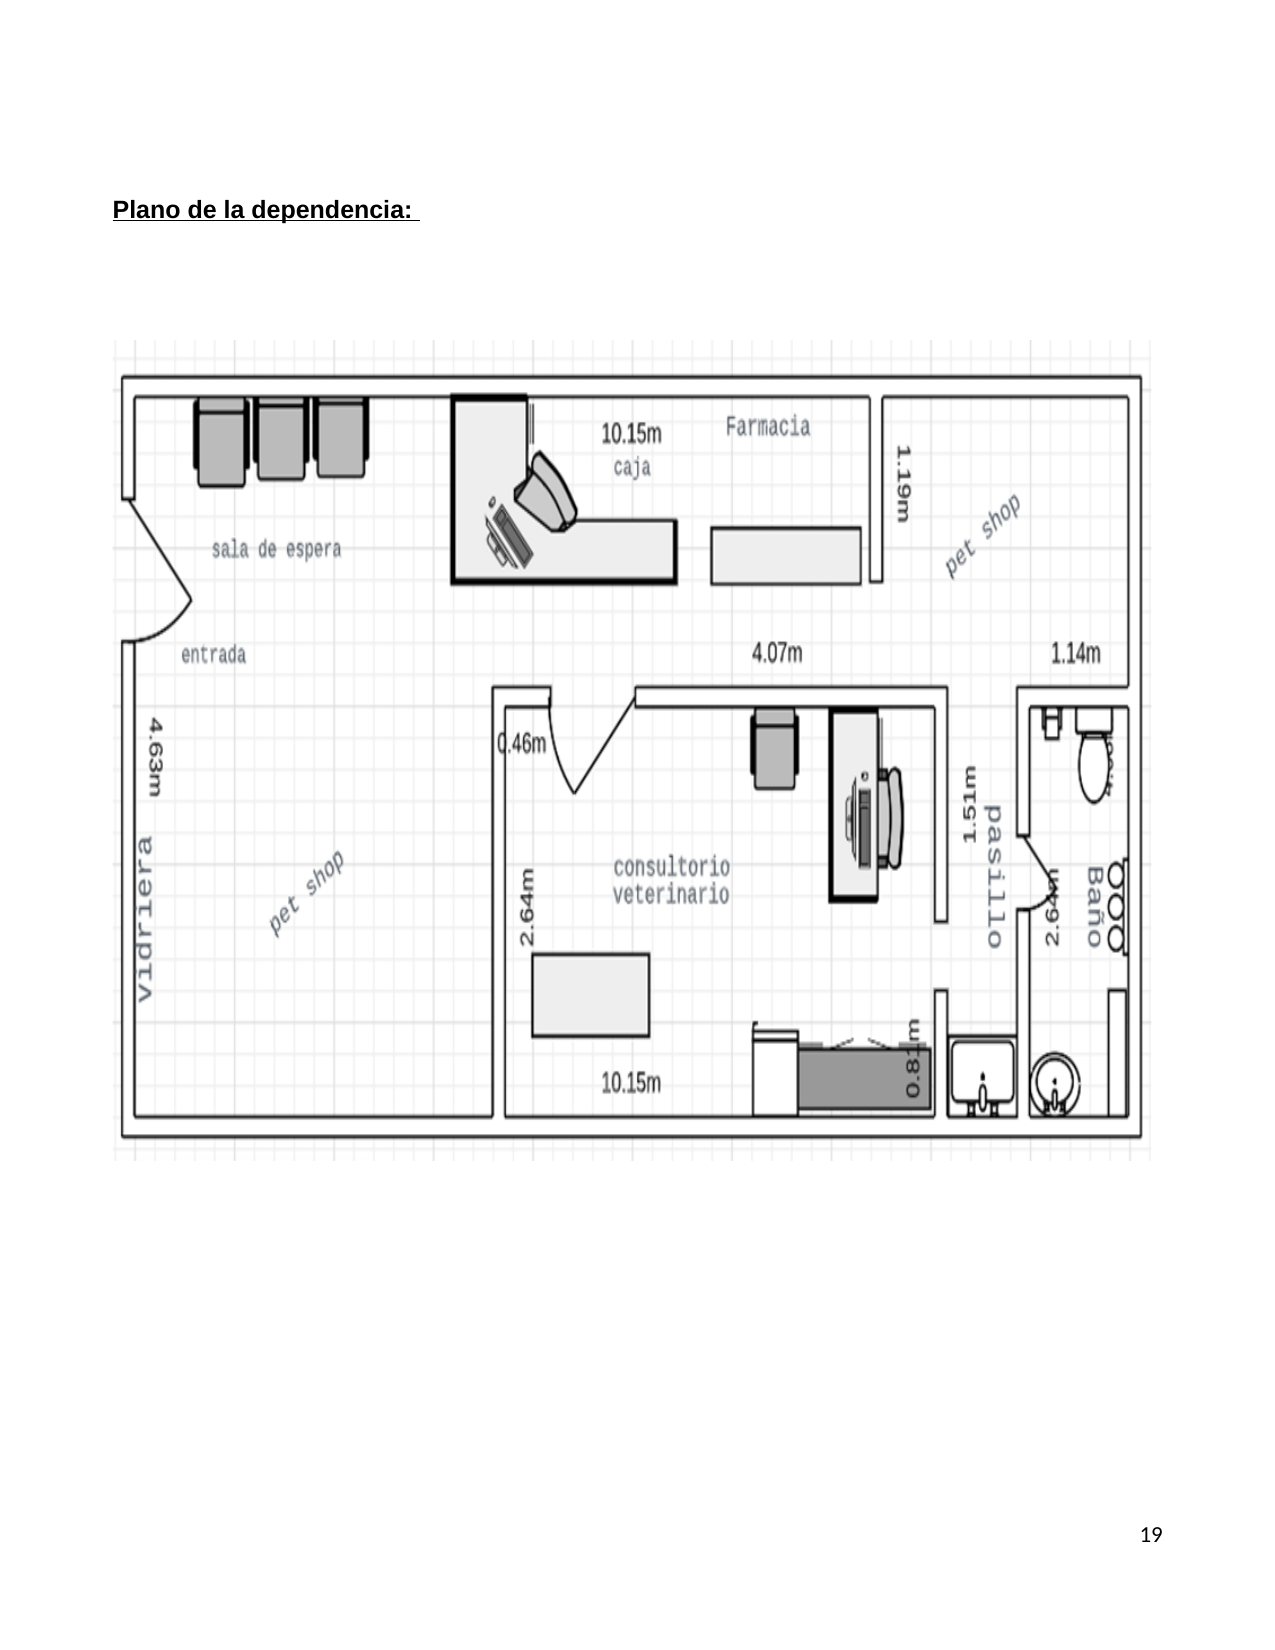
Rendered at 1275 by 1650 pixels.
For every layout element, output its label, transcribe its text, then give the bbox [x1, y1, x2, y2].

text Plano de la dependencia: [112, 195, 1162, 224]
picture [112, 340, 1152, 1161]
